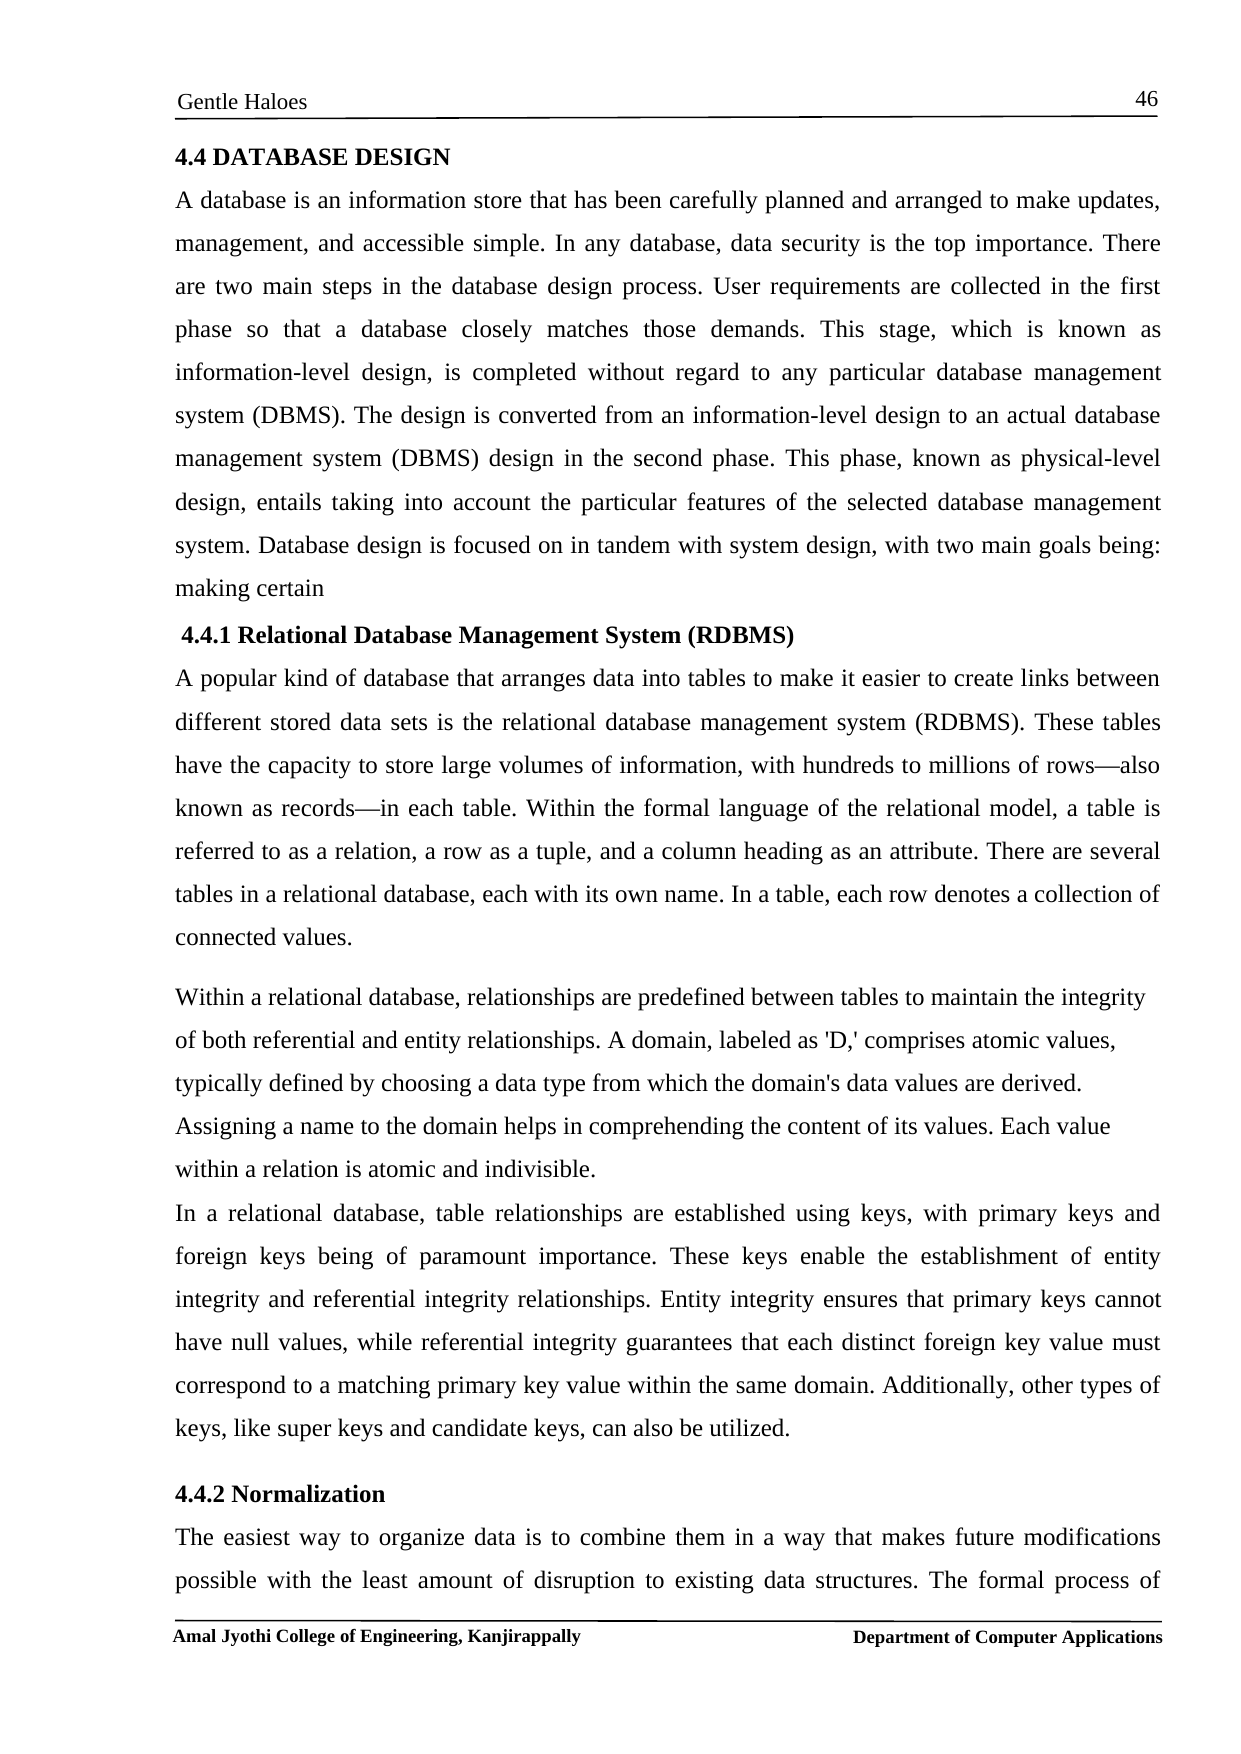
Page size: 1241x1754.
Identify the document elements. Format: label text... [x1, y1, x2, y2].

subtitle 4.4.1 Relational Database Management System (RDBMS) [175, 620, 1026, 649]
text A popular kind of database that arranges data into tables to make it easier to create links between different stored data sets is the relational database management system (RDBMS). These tables have the capacity to store large volumes of information, with hundreds to millions of rows—also known as records—in each table. Within the formal language of the relational model, a table is referred to as a relation, a row as a tuple, and a column heading as an attribute. There are several tables in a relational database, each with its own name. In a table, each row denotes a collection of connected values. [175, 663, 1162, 951]
text In a relational database, table relationships are established using keys, with primary keys and foreign keys being of paramount importance. These keys enable the establishment of entity integrity and referential integrity relationships. Entity integrity ensures that primary keys cannot have null values, while referential integrity guarantees that each distinct foreign key value must correspond to a matching primary key value within the same domain. Additionally, other types of keys, like super keys and candidate keys, can also be utilized. [175, 1198, 1162, 1442]
text 4.4 DATABASE DESIGN [175, 142, 1162, 170]
text Within a relational database, relationships are predefined between tables to maintain the integrity of both referential and entity relationships. A domain, labeled as 'D,' comprises atomic values, typically defined by choosing a data type from which the domain's data values are derived. Assigning a name to the domain helps in comprehending the content of its values. Each value within a relation is atomic and indivisible. [175, 982, 1162, 1183]
text A database is an information store that has been carefully planned and arranged to make updates, management, and accessible simple. In any database, data security is the top importance. There are two main steps in the database design process. User requirements are collected in the first phase so that a database closely matches those demands. This stage, which is known as information-level design, is completed without regard to any particular database management system (DBMS). The design is converted from an information-level design to an actual database management system (DBMS) design in the second phase. This phase, known as physical-level design, entails taking into account the particular features of the selected database management system. Database design is focused on in tandem with system design, with two main goals being: making certain [175, 185, 1162, 602]
subtitle 4.4.2 Normalization [175, 1479, 1026, 1507]
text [175, 1522, 1162, 1594]
